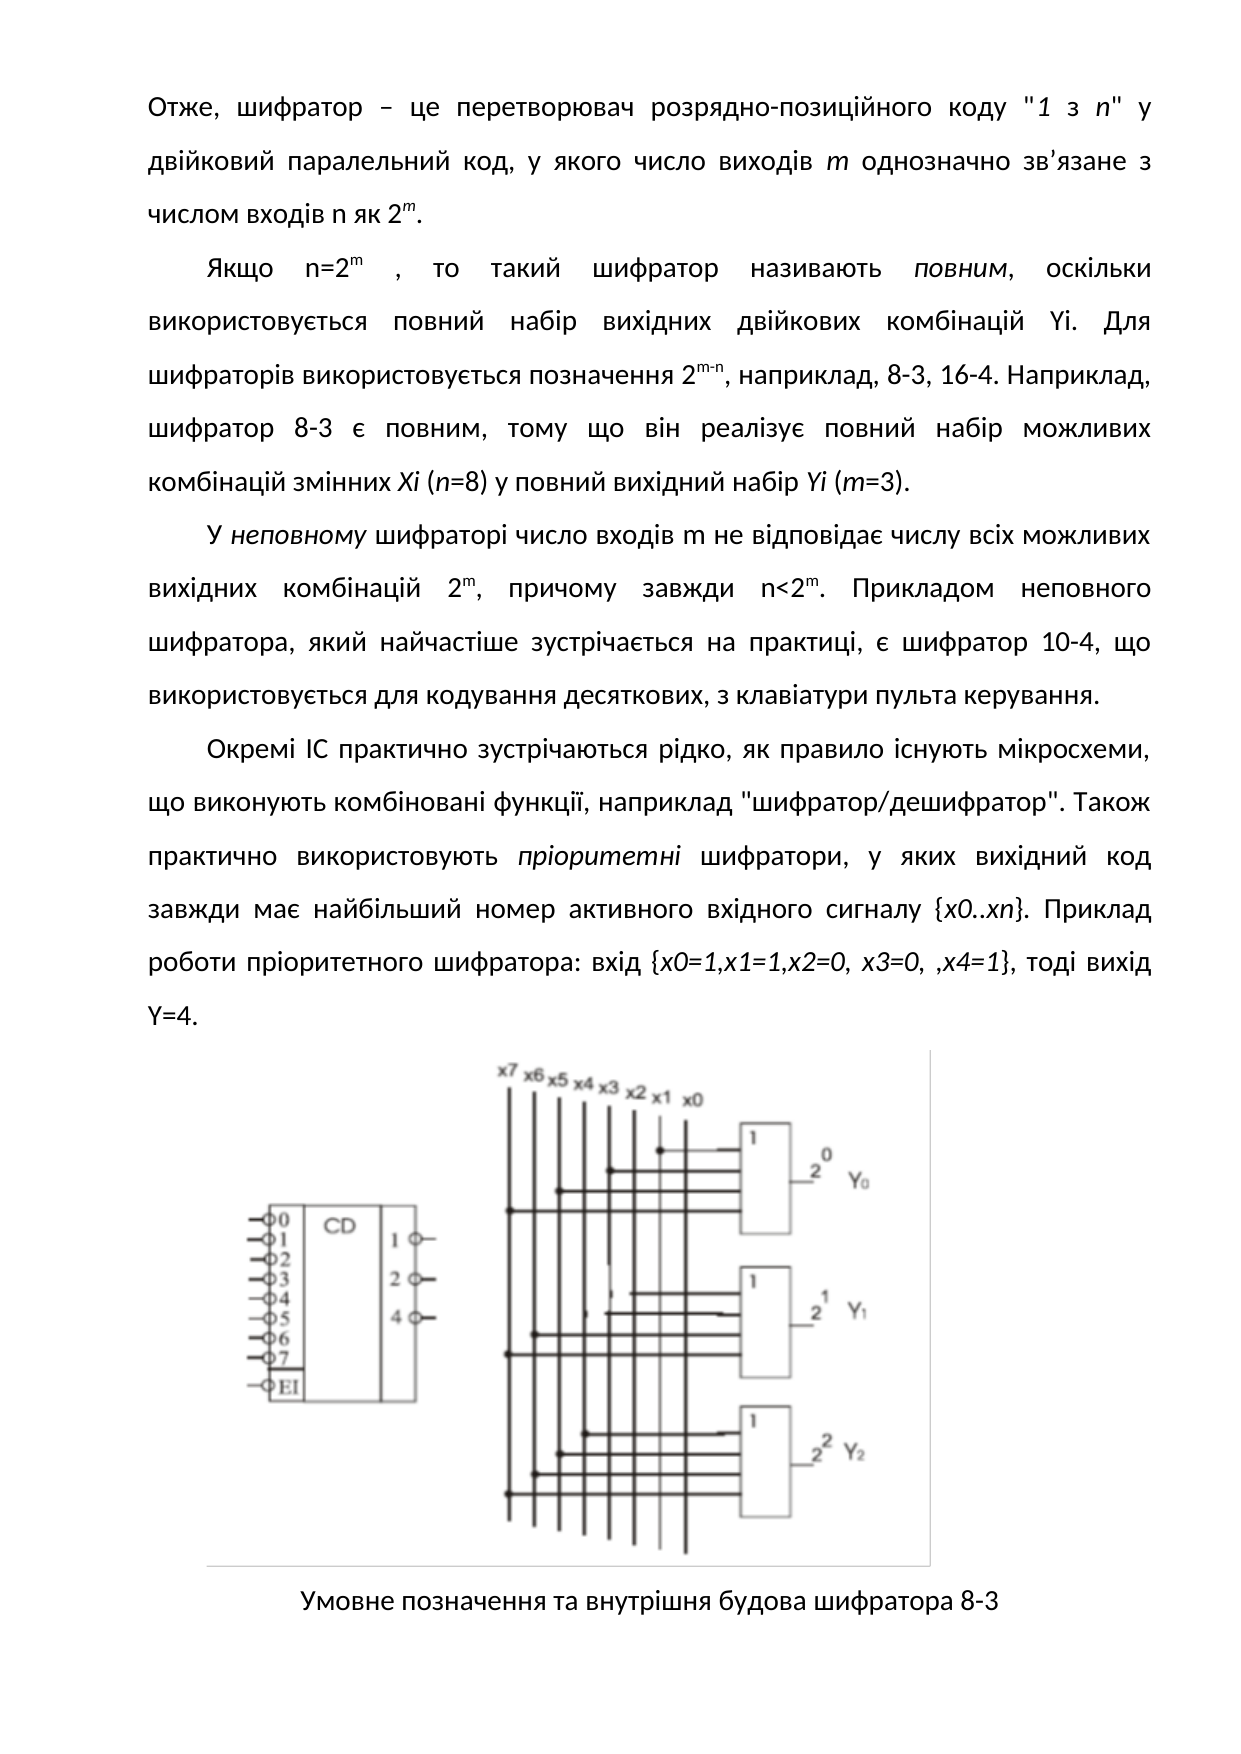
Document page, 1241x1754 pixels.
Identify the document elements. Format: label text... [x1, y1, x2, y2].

text У неповному шифраторі число входів m не відповідає числу всіх можливих вихідних комбінацій 2m, причому завжди n<2m. Прикладом неповного шифраторa, який найчастіше зустрічається на практиці, є шифратор 10-4, що використовується для кодування десяткових, з клавіатури пульта керування. [148, 516, 1152, 712]
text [148, 88, 1152, 231]
text Окремі ІС практично зустрічаються рідко, як правило існують мікросхеми, що виконують комбіновані функції, наприклад "шифратор/дешифратор". Також практично використовують пріоритетні шифратори, у яких вихідний код завжди має найбільший номер активного вхідного сигналу {x0..xn}. Приклад роботи пріоритетного шифратора: вхід {x0=1,x1=1,x2=0, x3=0, ,x4=1}, тоді вихід Y=4. [148, 730, 1152, 1033]
text Умовне позначення та внутрішня будова шифратора 8-3 [148, 1582, 1152, 1617]
text Якщо n=2m , то такий шифратор називають повним, оскільки використовується повний набір вихідних двійкових комбінацій Yi. Для шифраторів використовується позначення 2m-n, наприклад, 8-3, 16-4. Наприклад, шифратор 8-3 є повним, тому що він реалізує повний набір можливих комбінацій змінних Xi (n=8) у повний вихідний набір Yi (m=3). [148, 249, 1152, 498]
picture [206, 1050, 932, 1568]
